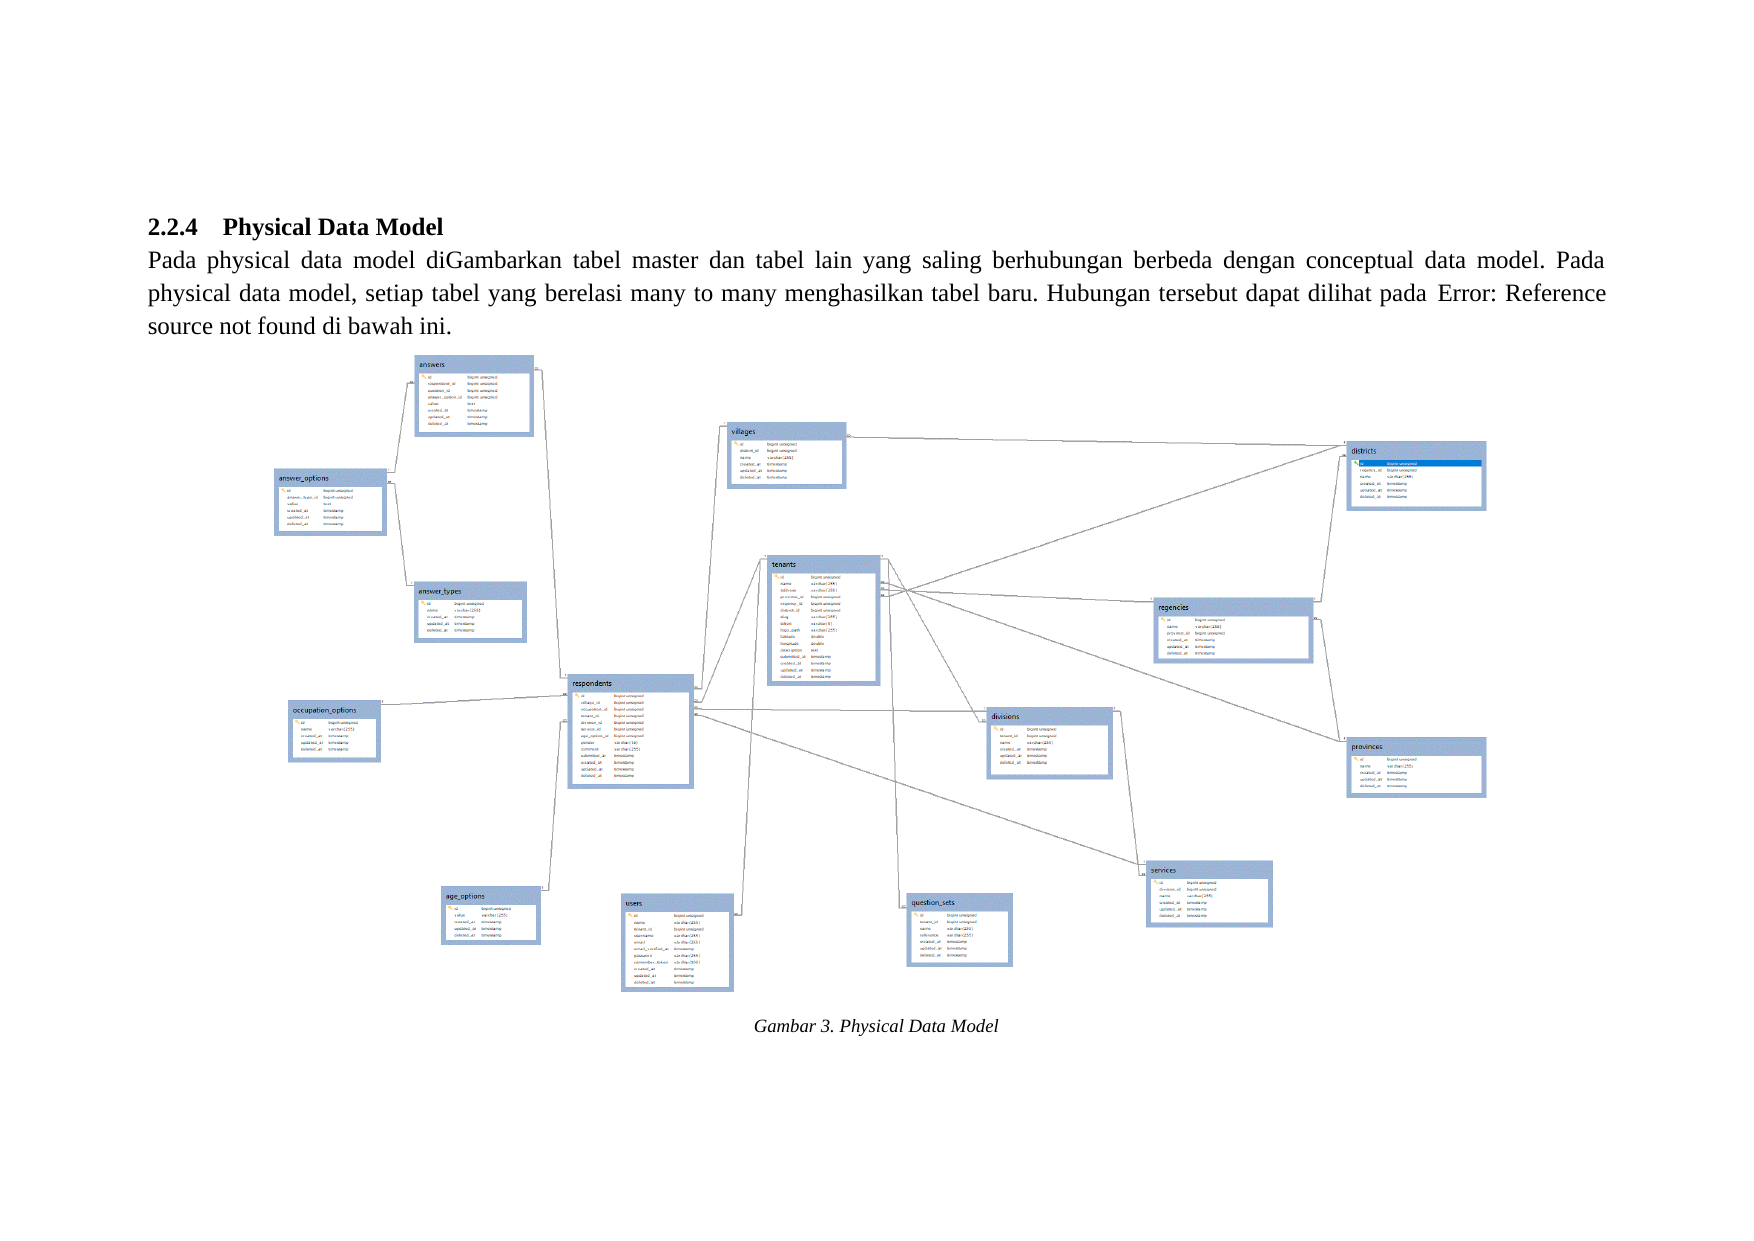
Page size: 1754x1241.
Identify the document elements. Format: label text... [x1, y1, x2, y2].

subtitle Physical Data Model [148, 212, 1606, 241]
picture [257, 344, 1497, 1011]
